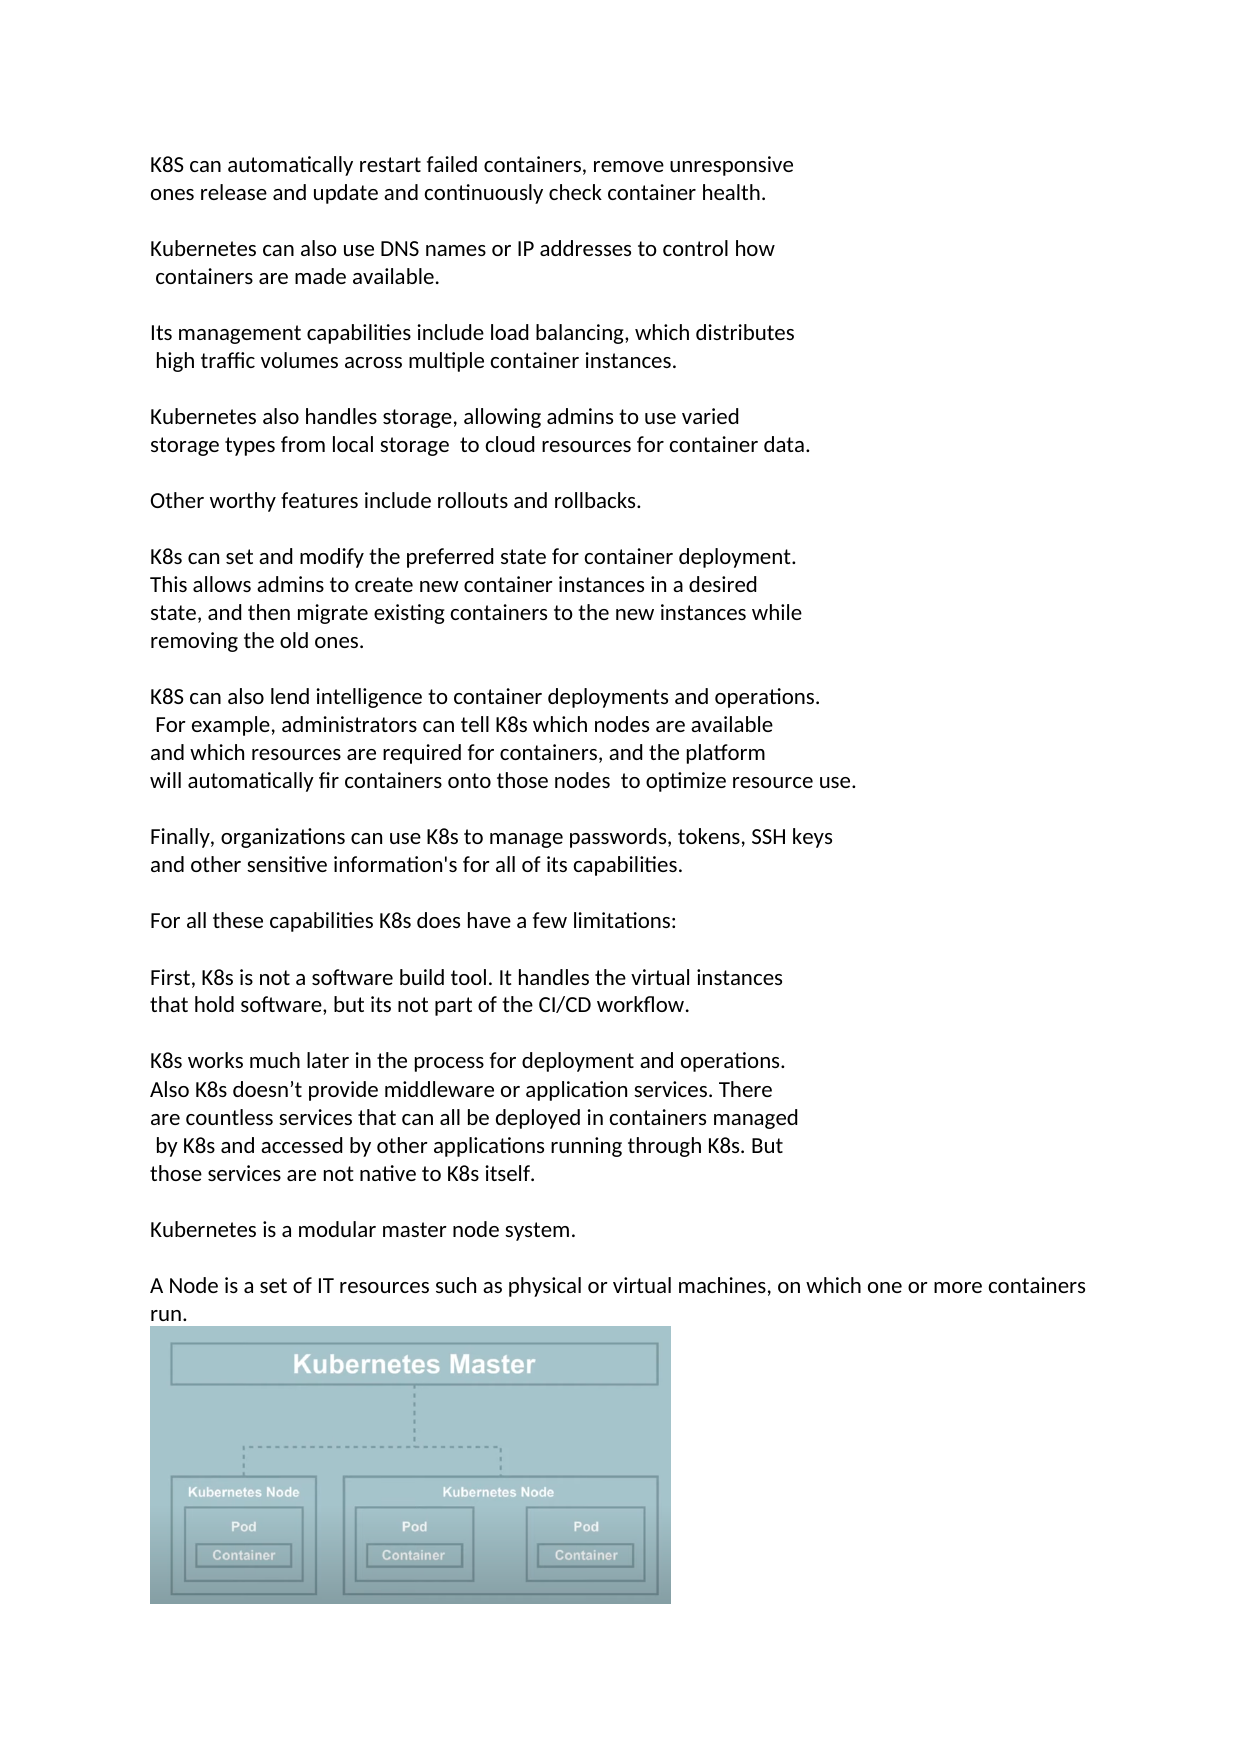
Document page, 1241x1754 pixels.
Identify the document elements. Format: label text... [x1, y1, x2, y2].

text that hold software, but its not part of the CI/CD workflow. [150, 991, 1090, 1019]
text First, K8s is not a software build tool. It handles the virtual instances [150, 963, 1090, 991]
text by K8s and accessed by other applications running through K8s. But [150, 1131, 1090, 1159]
text ones release and update and continuously check container health. [150, 178, 1090, 206]
text high traffic volumes across multiple container instances. [150, 346, 1090, 374]
text storage types from local storage to cloud resources for container data. [150, 430, 1090, 458]
text For all these capabilities K8s does have a few limitations: [150, 907, 1090, 934]
text K8s can set and modify the preferred state for container deployment. [150, 542, 1090, 570]
text Kubernetes also handles storage, allowing admins to use varied [150, 402, 1090, 430]
text are countless services that can all be deployed in containers managed [150, 1103, 1090, 1131]
text A Node is a set of IT resources such as physical or virtual machines, on which one or more containers run. [150, 1271, 1090, 1327]
picture [150, 1326, 671, 1604]
text Its management capabilities include load balancing, which distributes [150, 318, 1090, 346]
text K8S can also lend intelligence to container deployments and operations. [150, 682, 1090, 710]
text containers are made available. [150, 262, 1090, 290]
text K8s works much later in the process for deployment and operations. [150, 1047, 1090, 1075]
text and other sensitive information's for all of its capabilities. [150, 851, 1090, 878]
text This allows admins to create new container instances in a desired [150, 570, 1090, 598]
text K8S can automatically restart failed containers, remove unresponsive [150, 150, 1090, 178]
text removing the old ones. [150, 626, 1090, 654]
text will automatically fir containers onto those nodes to optimize resource use. [150, 766, 1090, 794]
text Finally, organizations can use K8s to manage passwords, tokens, SSH keys [150, 822, 1090, 851]
text and which resources are required for containers, and the platform [150, 738, 1090, 766]
text Kubernetes is a modular master node system. [150, 1215, 1090, 1243]
text Other worthy features include rollouts and rollbacks. [150, 486, 1090, 514]
text Also K8s doesn’t provide middleware or application services. There [150, 1075, 1090, 1103]
text those services are not native to K8s itself. [150, 1159, 1090, 1187]
text For example, administrators can tell K8s which nodes are available [150, 710, 1090, 738]
text Kubernetes can also use DNS names or IP addresses to control how [150, 234, 1090, 262]
text state, and then migrate existing containers to the new instances while [150, 598, 1090, 626]
